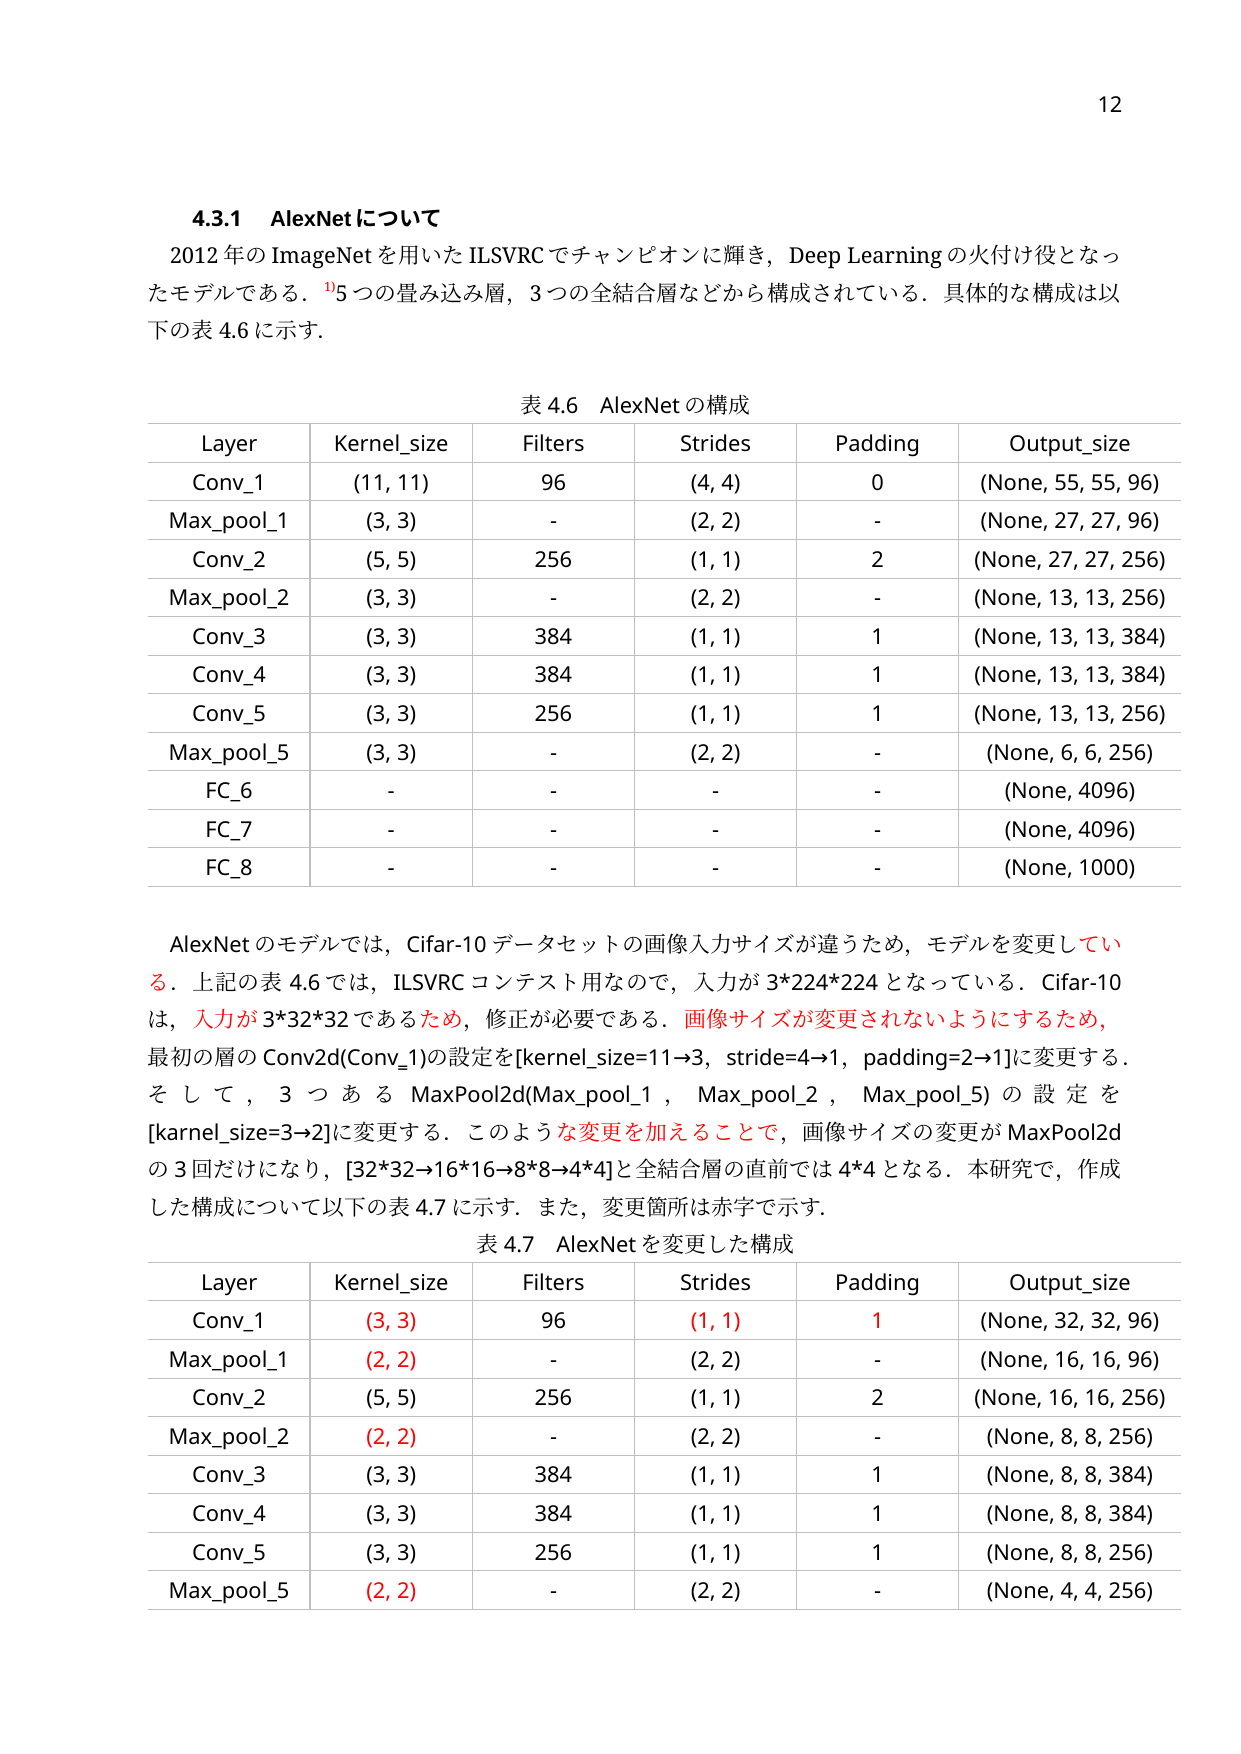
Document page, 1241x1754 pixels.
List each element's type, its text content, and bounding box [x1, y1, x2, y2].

table_cell (2, 2) [635, 733, 796, 770]
table_cell - [797, 810, 958, 847]
table_cell 384 [473, 1456, 634, 1493]
table_cell (2, 2) [635, 579, 796, 616]
table_cell (None, 4096) [959, 810, 1181, 847]
table_cell - [473, 579, 634, 616]
table_cell (1, 1) [635, 617, 796, 654]
table_cell 256 [473, 1533, 634, 1570]
table_cell (None, 32, 32, 96) [959, 1301, 1181, 1339]
table_cell 384 [473, 656, 634, 693]
table_cell - [311, 771, 472, 809]
table_cell - [311, 848, 472, 886]
table_cell (3, 3) [311, 694, 472, 732]
table_cell (3, 3) [311, 1301, 472, 1339]
table_cell (1, 1) [635, 1379, 796, 1416]
table_cell 1 [797, 1494, 958, 1532]
table_cell 1 [797, 1301, 958, 1339]
table_cell Max_pool_5 [148, 733, 309, 770]
table_cell (None, 8, 8, 384) [959, 1456, 1181, 1493]
table_cell (1, 1) [635, 1301, 796, 1339]
table_header Output_size [959, 1263, 1181, 1300]
table_cell Conv_4 [148, 656, 309, 693]
table_cell - [797, 1571, 958, 1609]
table_header Padding [797, 1263, 958, 1300]
table_header Output_size [959, 424, 1181, 462]
table_cell (None, 13, 13, 384) [959, 617, 1181, 654]
table_cell Max_pool_1 [148, 501, 309, 539]
table_cell - [311, 810, 472, 847]
table_cell 1 [797, 617, 958, 654]
table_cell (3, 3) [311, 1494, 472, 1532]
table_cell (3, 3) [311, 617, 472, 654]
table_cell (3, 3) [311, 1456, 472, 1493]
table_cell 0 [797, 463, 958, 500]
table_cell - [635, 848, 796, 886]
table_cell (None, 55, 55, 96) [959, 463, 1181, 500]
table_cell 96 [473, 463, 634, 500]
table_header Filters [473, 1263, 634, 1300]
table_cell - [797, 579, 958, 616]
table_cell (1, 1) [635, 540, 796, 577]
table_cell - [473, 1340, 634, 1377]
table_cell (None, 8, 8, 384) [959, 1494, 1181, 1532]
table_cell Conv_1 [148, 463, 309, 500]
table_cell (2, 2) [311, 1417, 472, 1454]
table_cell Conv_5 [148, 694, 309, 732]
table_cell (None, 16, 16, 256) [959, 1379, 1181, 1416]
table_cell (1, 1) [635, 1533, 796, 1570]
table_cell (3, 3) [311, 733, 472, 770]
table_cell Conv_5 [148, 1533, 309, 1570]
table_cell (2, 2) [635, 1417, 796, 1454]
table_cell - [473, 501, 634, 539]
table_cell (3, 3) [311, 1533, 472, 1570]
table_header Filters [473, 424, 634, 462]
table_cell - [797, 501, 958, 539]
table_cell (2, 2) [635, 1340, 796, 1377]
table_cell 96 [473, 1301, 634, 1339]
table_header Layer [148, 1263, 309, 1300]
table_cell - [797, 1340, 958, 1377]
table_cell (5, 5) [311, 1379, 472, 1416]
table_cell (4, 4) [635, 463, 796, 500]
table_cell Max_pool_2 [148, 579, 309, 616]
table_cell - [473, 1571, 634, 1609]
table_cell FC_7 [148, 810, 309, 847]
table_cell Conv_2 [148, 540, 309, 577]
table_cell - [797, 771, 958, 809]
table_cell Conv_2 [148, 1379, 309, 1416]
table_cell 1 [797, 694, 958, 732]
table_cell (2, 2) [635, 1571, 796, 1609]
table_cell (None, 13, 13, 256) [959, 694, 1181, 732]
table_cell (2, 2) [311, 1340, 472, 1377]
subtitle AlexNetについて [169, 198, 1100, 236]
table_cell Max_pool_1 [148, 1340, 309, 1377]
table_cell - [473, 733, 634, 770]
table_cell 256 [473, 694, 634, 732]
table_header Strides [635, 1263, 796, 1300]
table_cell (5, 5) [311, 540, 472, 577]
table_cell (2, 2) [311, 1571, 472, 1609]
table_cell - [473, 810, 634, 847]
table_cell (None, 6, 6, 256) [959, 733, 1181, 770]
table_cell FC_6 [148, 771, 309, 809]
table_cell (3, 3) [311, 501, 472, 539]
table_cell - [473, 771, 634, 809]
table_cell (2, 2) [635, 501, 796, 539]
table_cell Conv_4 [148, 1494, 309, 1532]
table_cell Max_pool_2 [148, 1417, 309, 1454]
table_header Strides [635, 424, 796, 462]
table_cell 1 [797, 1456, 958, 1493]
table_cell (1, 1) [635, 656, 796, 693]
table_cell (None, 13, 13, 384) [959, 656, 1181, 693]
table_cell Max_pool_5 [148, 1571, 309, 1609]
table_header Kernel_size [311, 424, 472, 462]
table_cell (None, 27, 27, 96) [959, 501, 1181, 539]
table_cell - [635, 810, 796, 847]
table_cell (11, 11) [311, 463, 472, 500]
table_cell - [635, 771, 796, 809]
table_cell Conv_3 [148, 1456, 309, 1493]
table_cell FC_8 [148, 848, 309, 886]
table_cell - [797, 848, 958, 886]
table_cell 2 [797, 540, 958, 577]
table_cell 384 [473, 617, 634, 654]
table_cell (None, 16, 16, 96) [959, 1340, 1181, 1377]
table_cell (1, 1) [635, 694, 796, 732]
table_cell - [473, 1417, 634, 1454]
table_cell (None, 27, 27, 256) [959, 540, 1181, 577]
table_cell 256 [473, 1379, 634, 1416]
table_cell (None, 4, 4, 256) [959, 1571, 1181, 1609]
table_cell (3, 3) [311, 579, 472, 616]
table_cell - [797, 1417, 958, 1454]
table_cell Conv_3 [148, 617, 309, 654]
table_cell 1 [797, 656, 958, 693]
table_cell Conv_1 [148, 1301, 309, 1339]
table_cell (1, 1) [635, 1456, 796, 1493]
table_cell - [797, 733, 958, 770]
table_cell (None, 8, 8, 256) [959, 1417, 1181, 1454]
table_cell 384 [473, 1494, 634, 1532]
table_header Padding [797, 424, 958, 462]
table_cell (None, 4096) [959, 771, 1181, 809]
table_cell (None, 13, 13, 256) [959, 579, 1181, 616]
table_cell 2 [797, 1379, 958, 1416]
table_cell (1, 1) [635, 1494, 796, 1532]
table_cell (None, 1000) [959, 848, 1181, 886]
table_header Kernel_size [311, 1263, 472, 1300]
table_cell - [473, 848, 634, 886]
table_cell 1 [797, 1533, 958, 1570]
table_header Layer [148, 424, 309, 462]
table_cell (None, 8, 8, 256) [959, 1533, 1181, 1570]
table_cell (3, 3) [311, 656, 472, 693]
table_cell 256 [473, 540, 634, 577]
